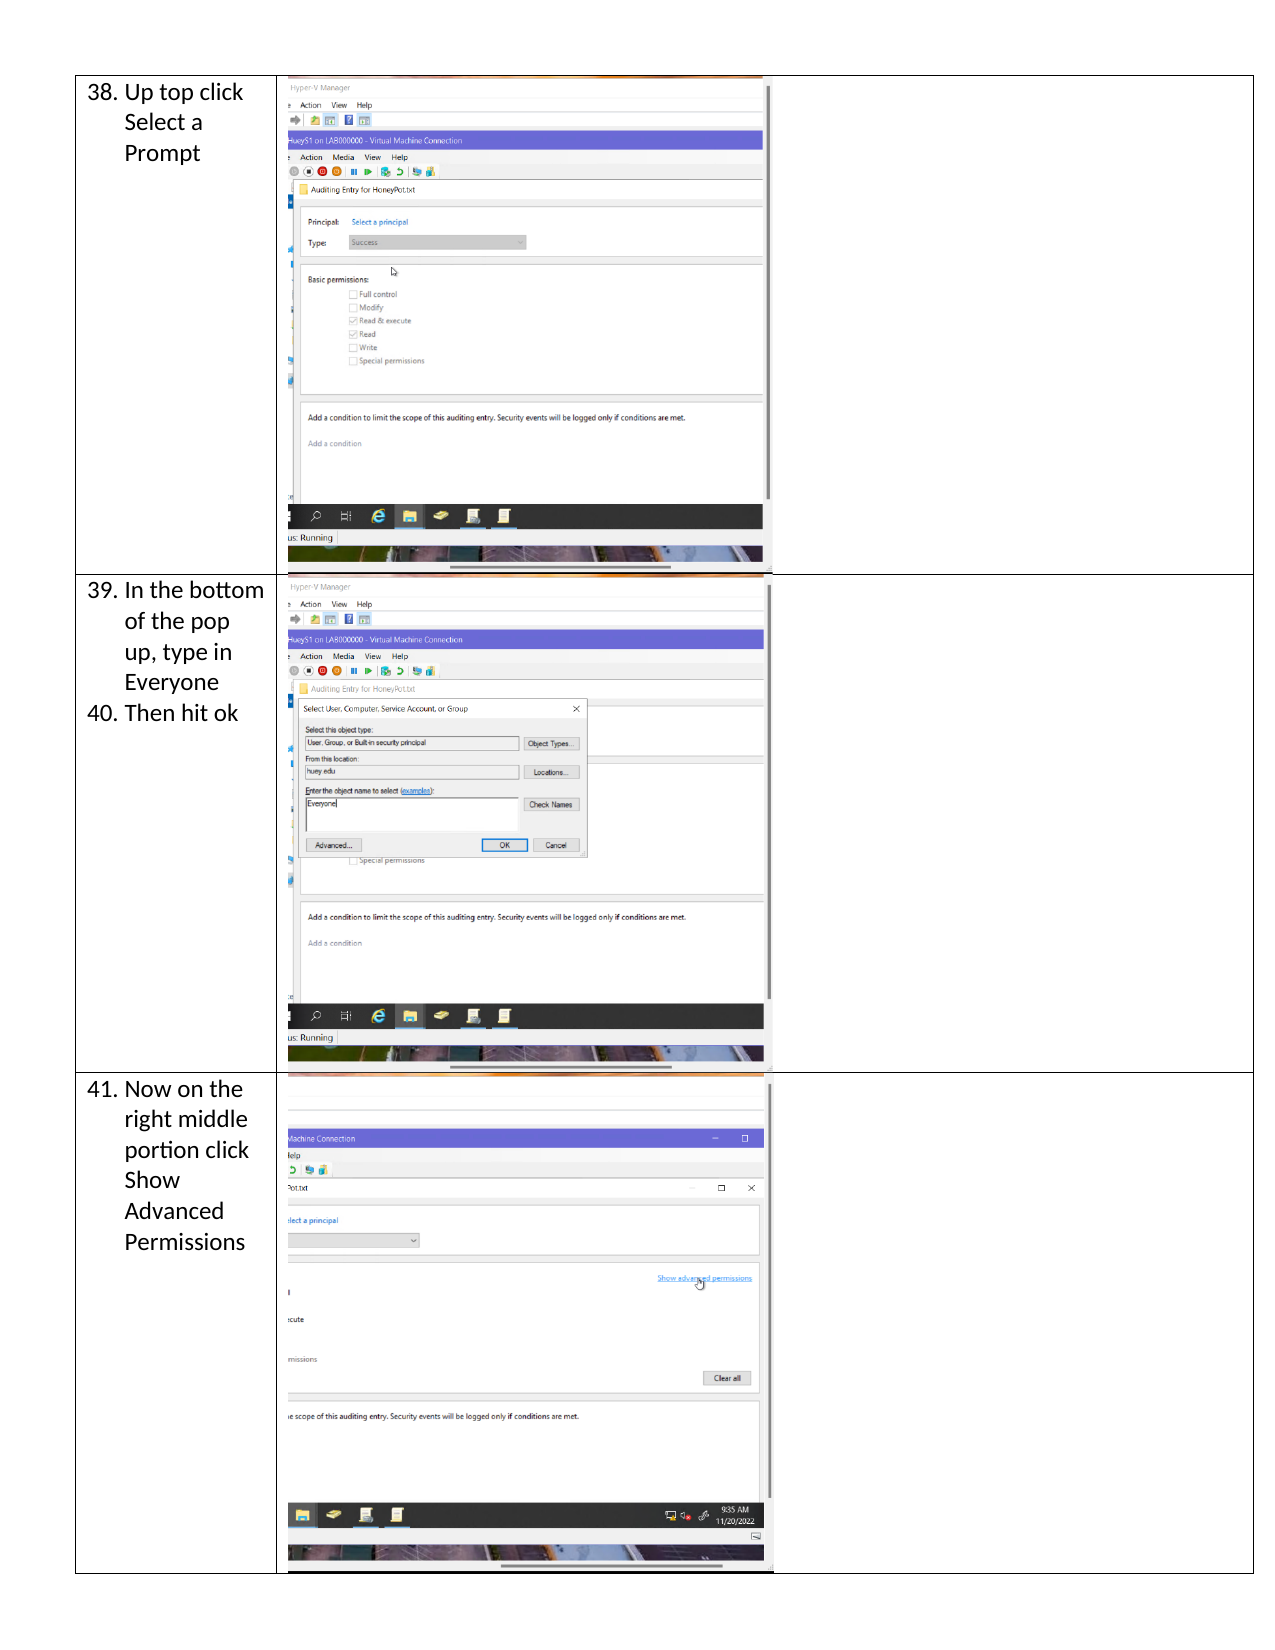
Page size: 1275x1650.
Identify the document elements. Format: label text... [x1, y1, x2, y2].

table_cell [773, 575, 1253, 1072]
table_cell [277, 76, 288, 573]
table_cell Up top click Select a Prompt [76, 76, 276, 573]
table_cell Now on the right middle portion click Show Advanced Permissions [76, 1073, 276, 1573]
picture [288, 76, 774, 1574]
table_cell In the bottom of the pop up, type in Everyone Then hit ok [76, 575, 276, 1072]
table_cell [277, 1073, 288, 1573]
table_cell [277, 575, 288, 1072]
table_cell [773, 76, 1253, 573]
table_cell [774, 1073, 1253, 1573]
